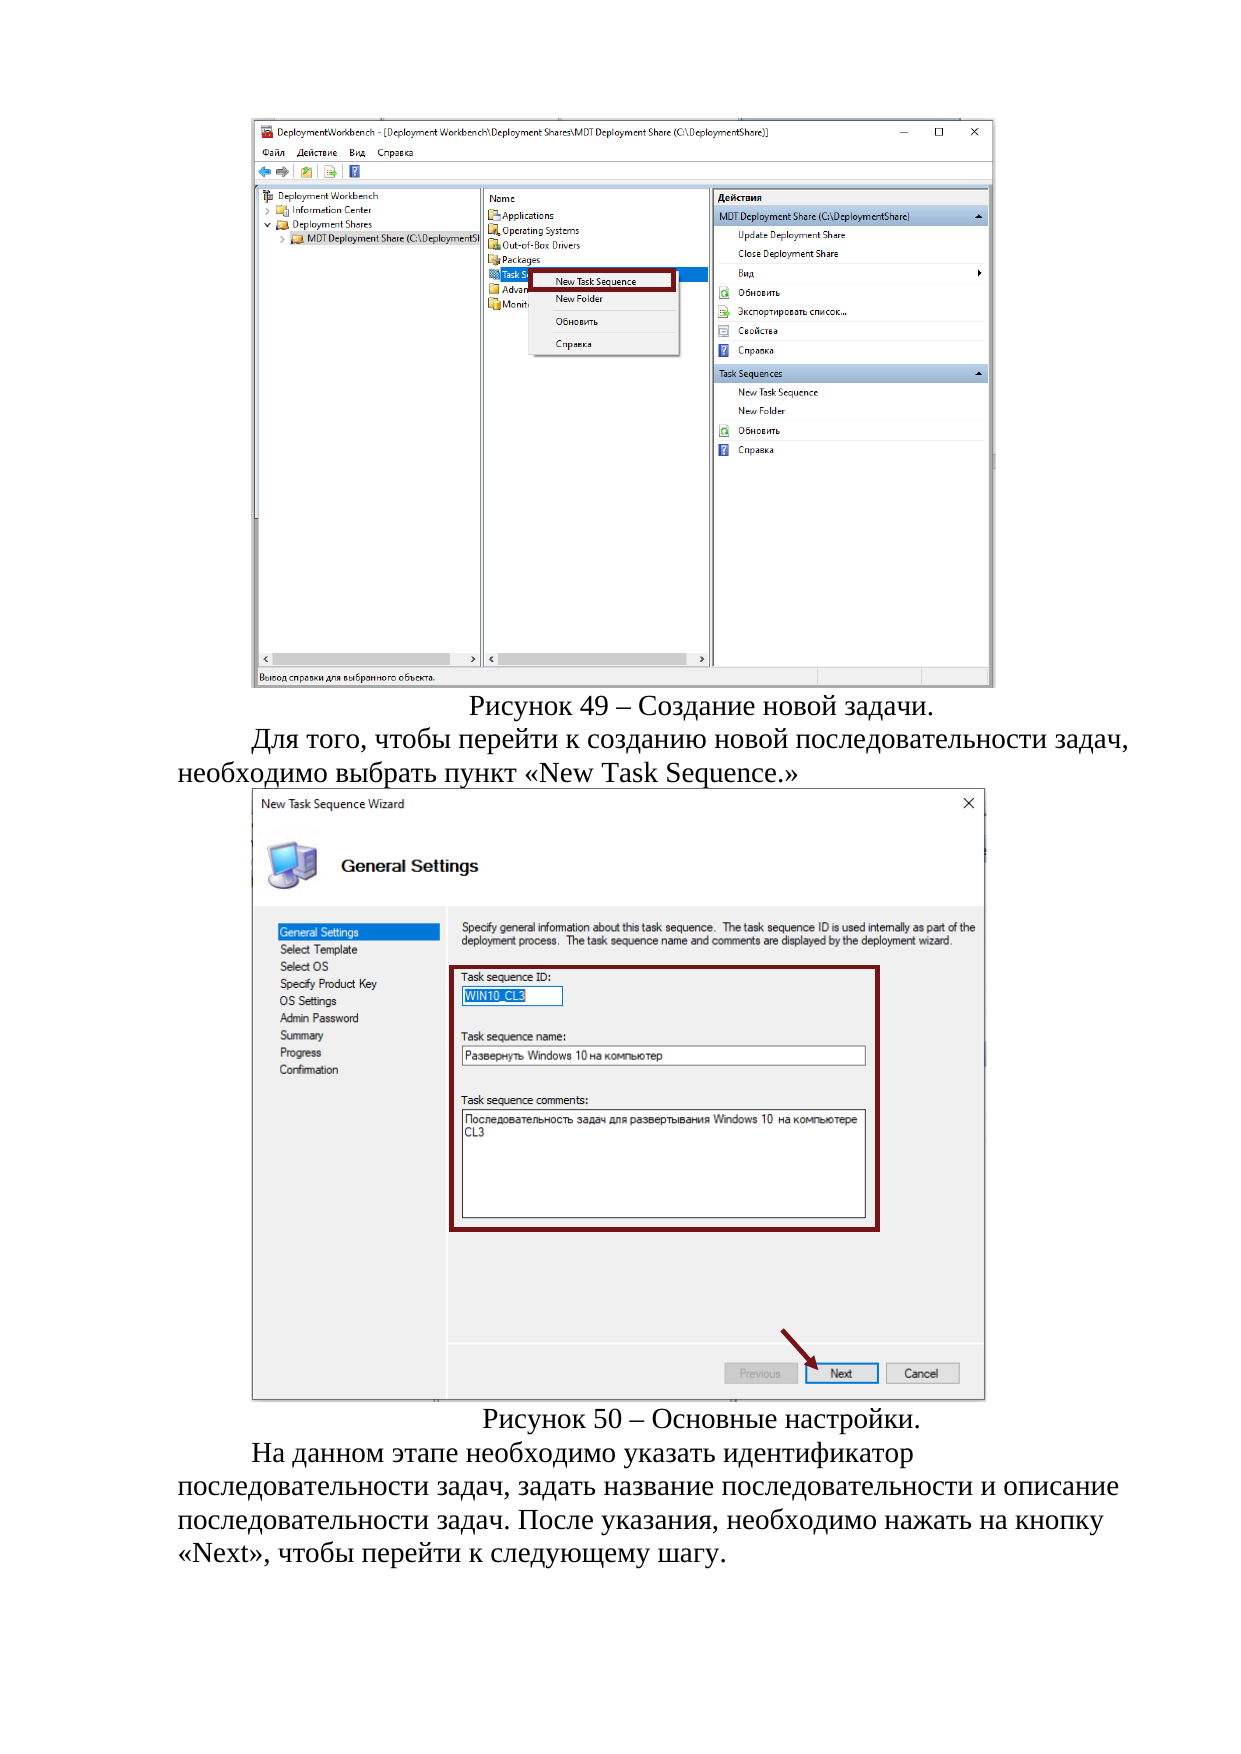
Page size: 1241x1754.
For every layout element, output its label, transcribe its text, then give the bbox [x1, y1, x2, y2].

text Рисунок 49 – Создание новой задачи. [177, 688, 1152, 721]
text На данном этапе необходимо указать идентификатор последовательности задач, задать название последовательности и описание последовательности задач. После указания, необходимо нажать на кнопку «Next», чтобы перейти к следующему шагу. [177, 1435, 1152, 1569]
text Для того, чтобы перейти к созданию новой последовательности задач, необходимо выбрать пункт «New Task Sequence.» [177, 721, 1152, 788]
picture [251, 118, 996, 688]
text Рисунок 50 – Основные настройки. [177, 1401, 1152, 1435]
picture [251, 788, 987, 1402]
